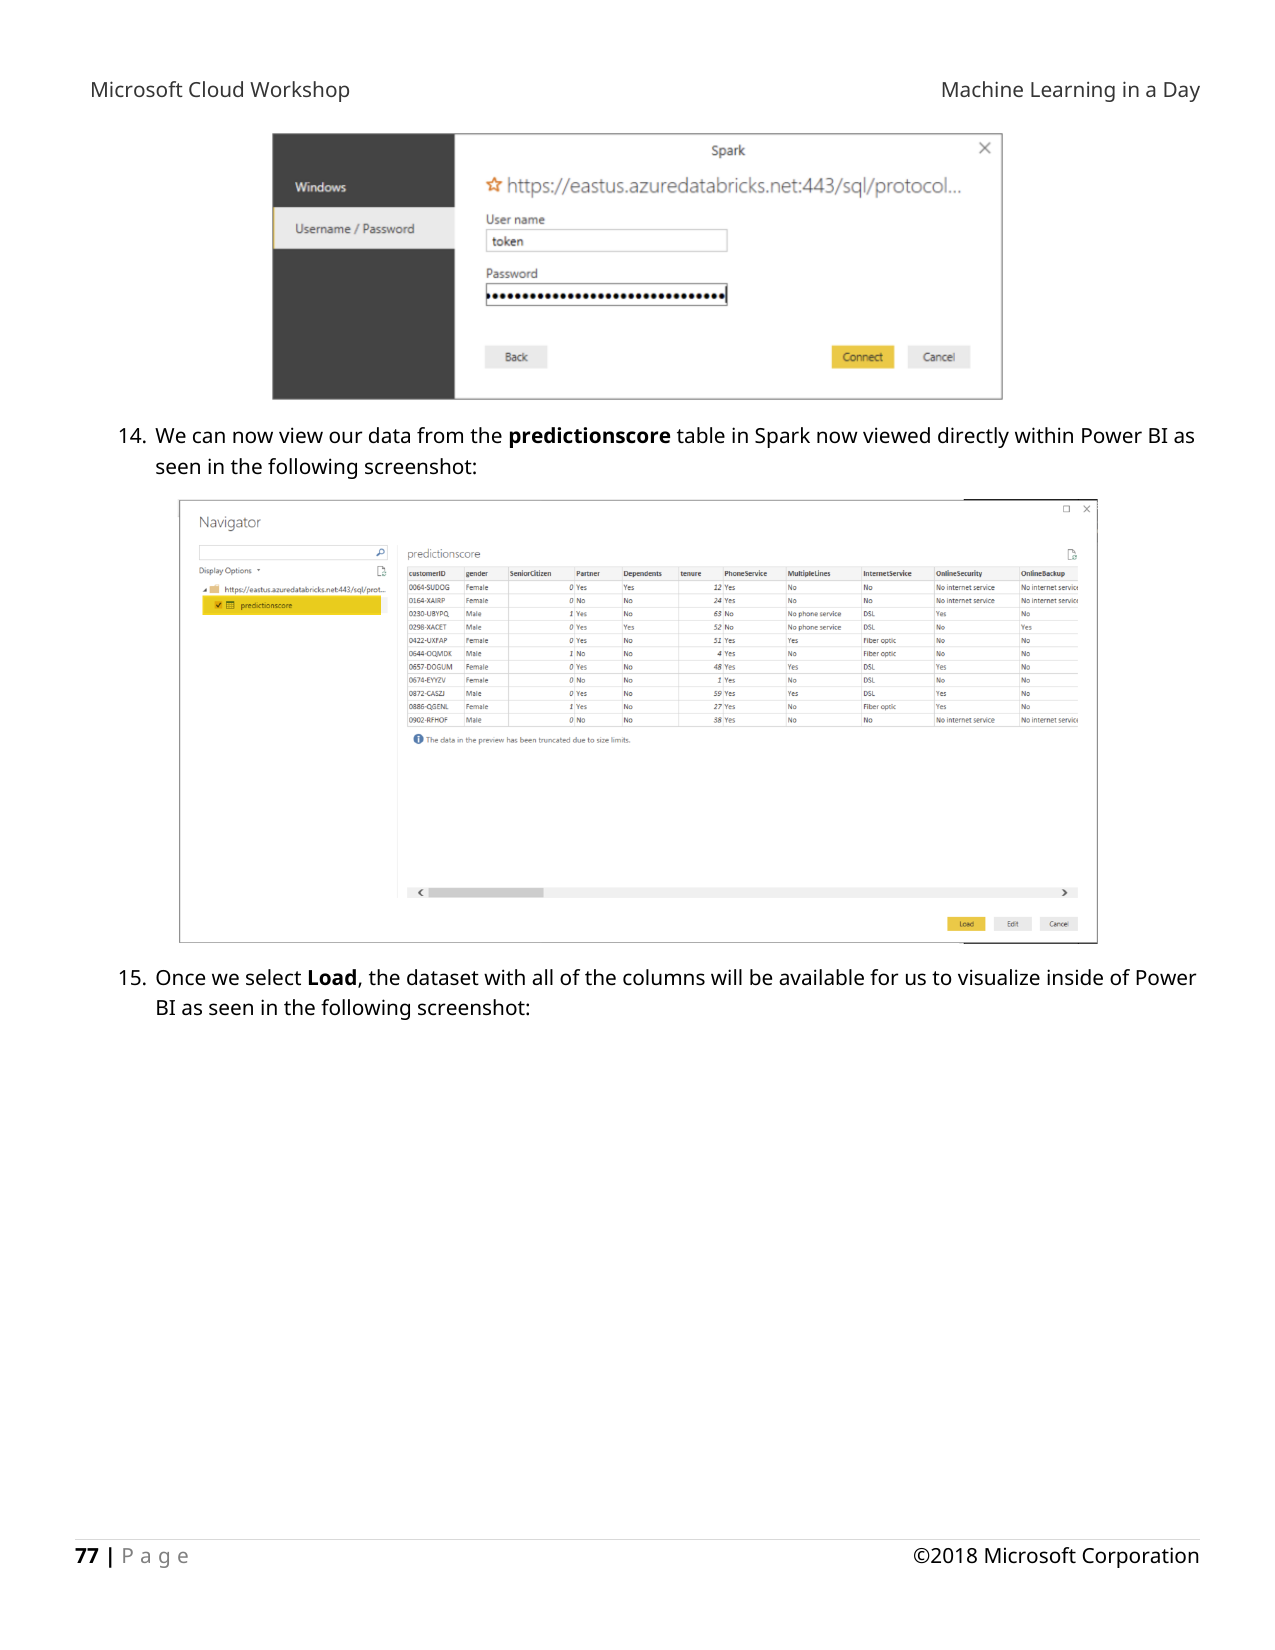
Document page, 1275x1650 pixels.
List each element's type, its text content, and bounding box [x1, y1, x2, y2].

list We can now view our data from the predictionscore table in Spark now viewed directly within Power BI as seen in the following screenshot: [118, 422, 1200, 481]
picture [177, 499, 1098, 944]
list Once we select Load, the dataset with all of the columns will be available for us to visualize inside of Power BI as seen in the following screenshot: [118, 963, 1200, 1022]
picture [269, 131, 1006, 403]
